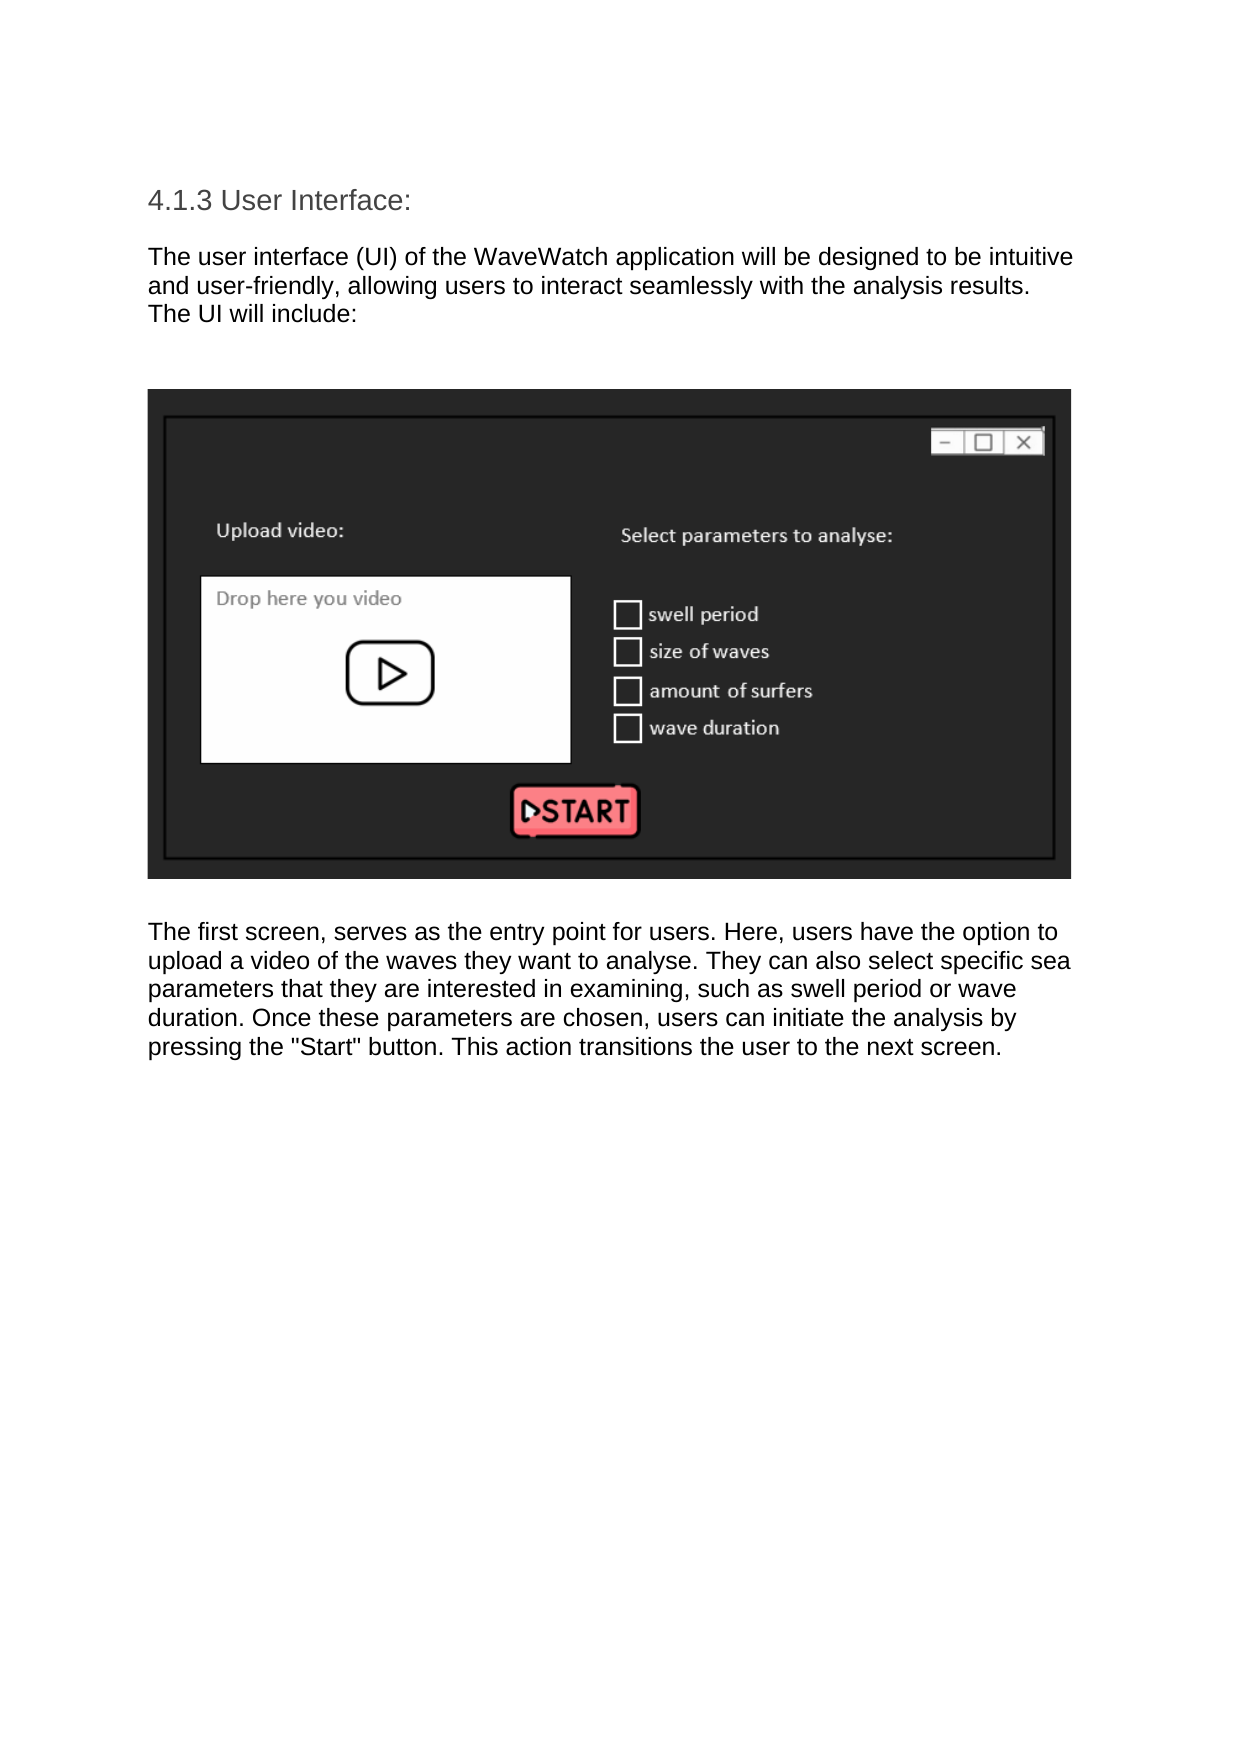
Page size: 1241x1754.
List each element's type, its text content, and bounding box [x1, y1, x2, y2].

subtitle 4.1.3 User Interface: [148, 183, 1090, 217]
text The user interface (UI) of the WaveWatch application will be designed to be intuitive and user-friendly, allowing users to interact seamlessly with the analysis results. The UI will include: [148, 242, 1090, 328]
picture [147, 389, 1072, 879]
text The first screen, serves as the entry point for users. Here, users have the option to upload a video of the waves they want to analyse. They can also select specific sea parameters that they are interested in examining, such as swell period or wave duration. Once these parameters are chosen, users can initiate the analysis by pressing the "Start" button. This action transitions the user to the next screen. [148, 917, 1090, 1061]
